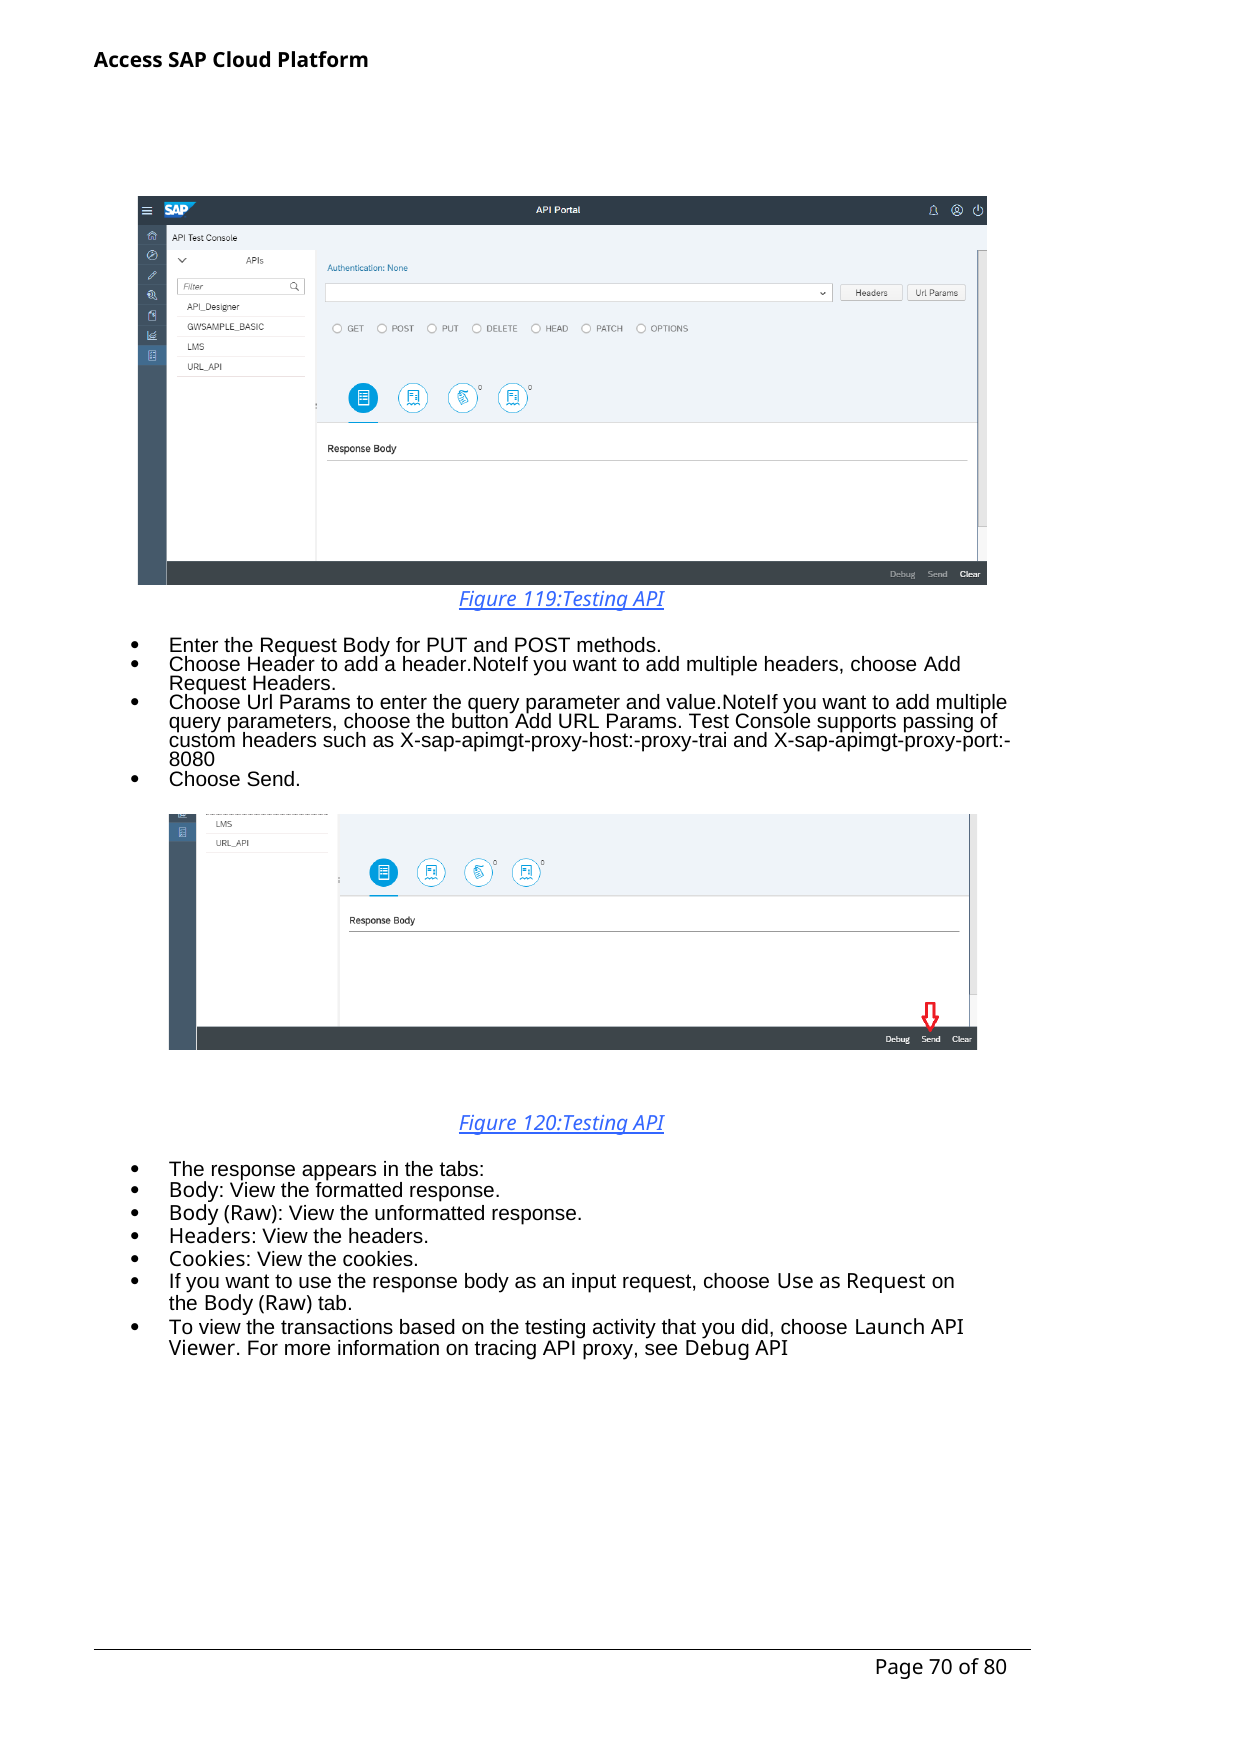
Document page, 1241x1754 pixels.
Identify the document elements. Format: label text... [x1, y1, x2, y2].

list If you want to use the response body as an input request, choose Use as Request on the Body (Raw) tab. [131, 1271, 1031, 1316]
list Body (Raw): View the unformatted response. [131, 1202, 1031, 1225]
list Choose Send. [131, 771, 1031, 790]
list Headers: View the headers. [131, 1225, 1031, 1248]
picture [168, 814, 978, 1050]
list Choose Header to add a header.NoteIf you want to add multiple headers, choose Add Request Headers. [131, 656, 1031, 694]
list The response appears in the tabs: [131, 1161, 1031, 1180]
picture [137, 196, 987, 585]
list Choose Url Params to enter the query parameter and value.NoteIf you want to add multiple query parameters, choose the button Add URL Params. Test Console supports passing of custom headers such as X-sap-apimgt-proxy-host:-proxy-trai and X-sap-apimgt-proxy-port:- 8080 [131, 694, 1031, 771]
list To view the transactions based on the testing activity that you did, choose Launch API Viewer. For more information on tracing API proxy, see Debug API [131, 1316, 1031, 1362]
list Body: View the formatted response. [131, 1180, 1031, 1202]
list Cookies: View the cookies. [131, 1248, 1031, 1271]
list Enter the Request Body for PUT and POST methods. [131, 637, 1031, 656]
